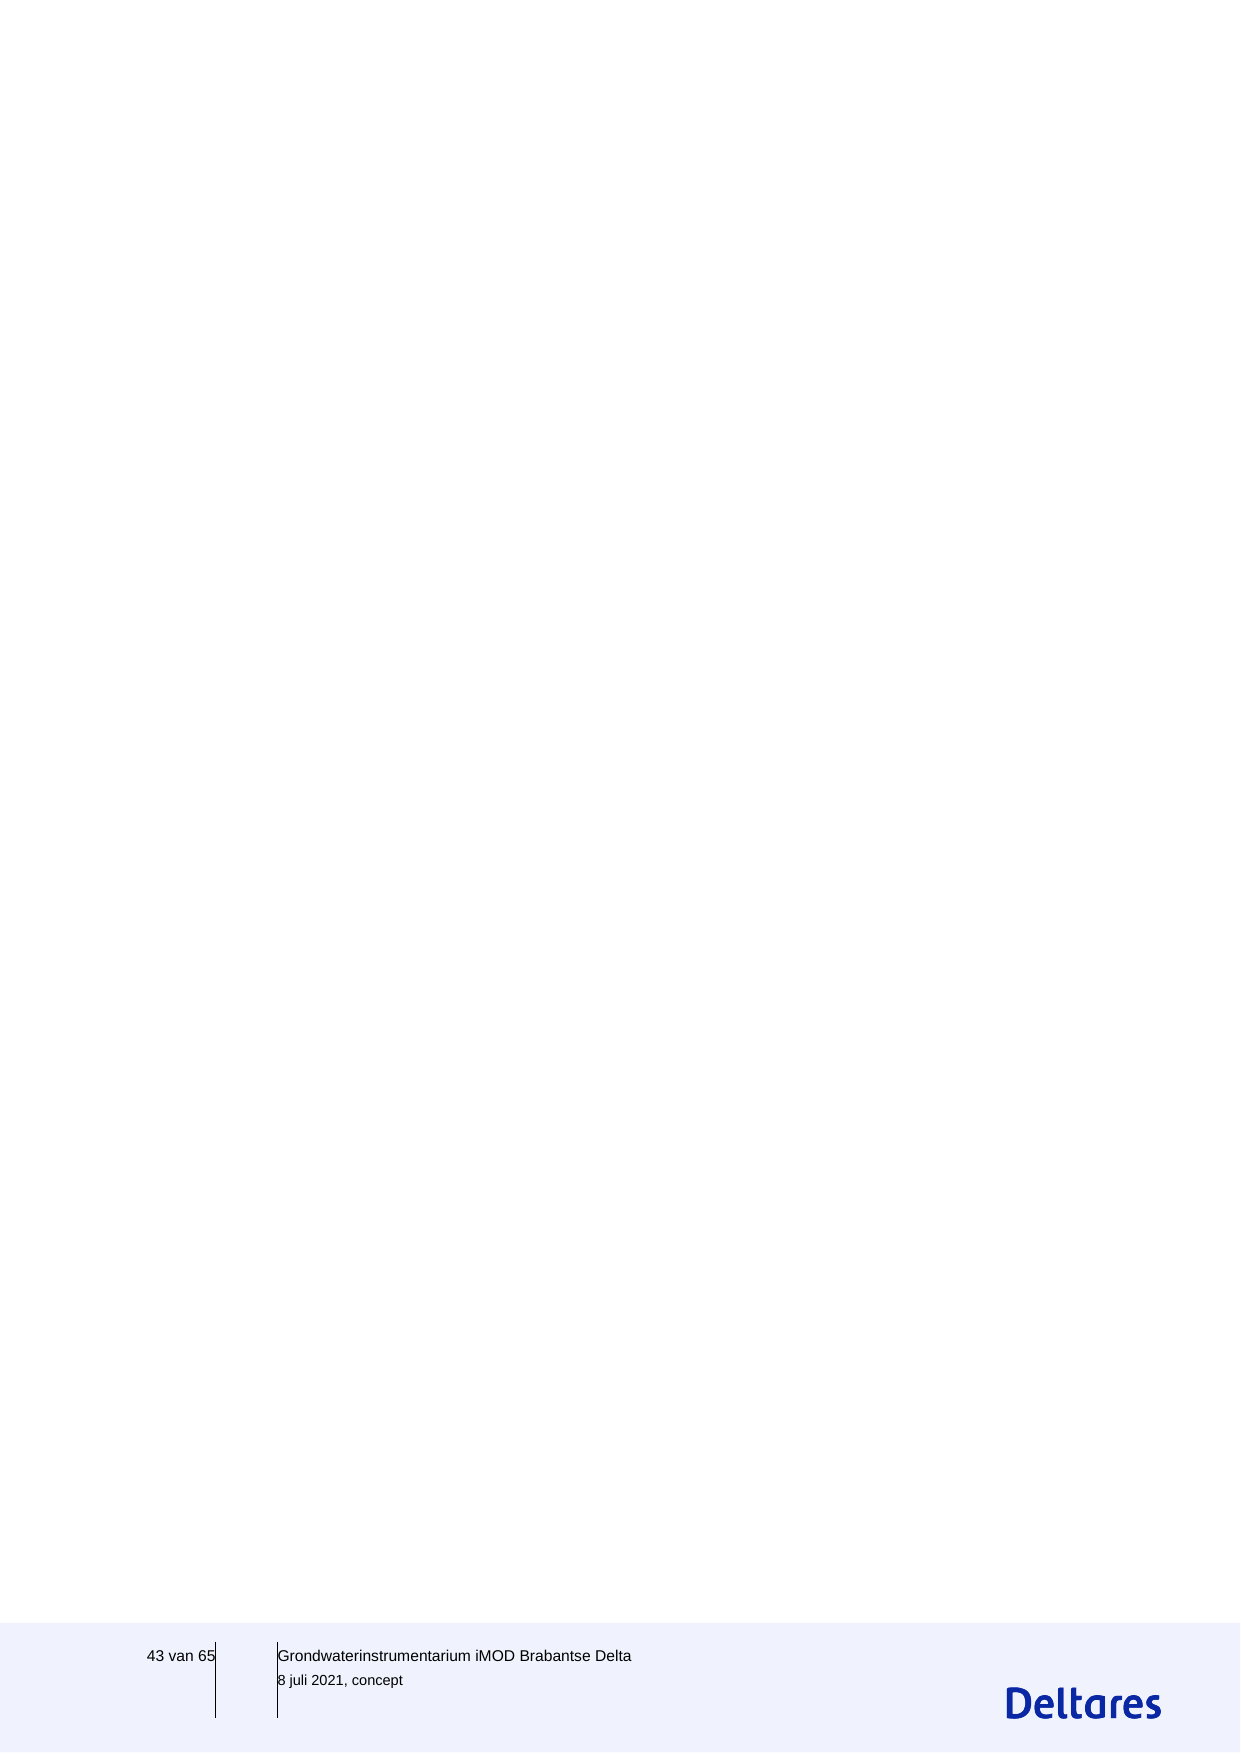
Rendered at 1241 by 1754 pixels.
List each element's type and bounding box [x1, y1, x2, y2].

picture [1006, 1687, 1161, 1719]
